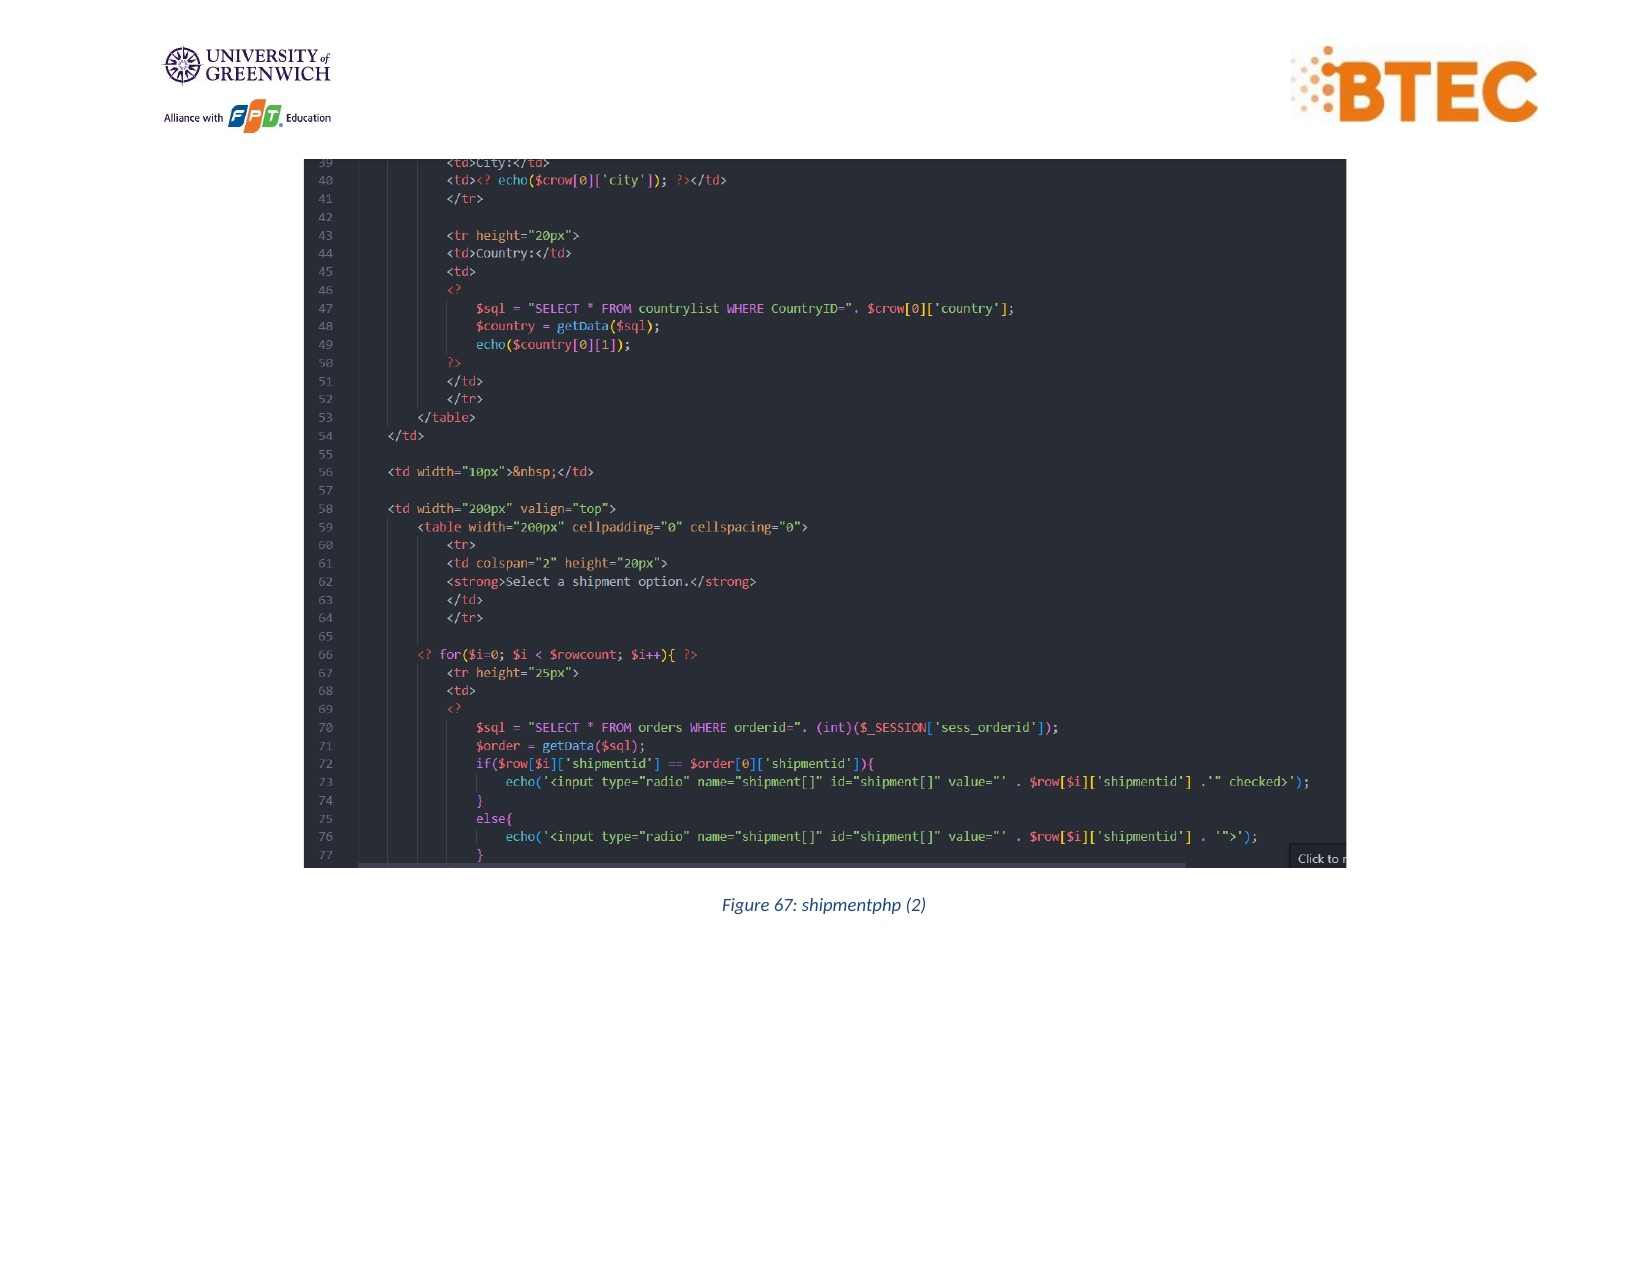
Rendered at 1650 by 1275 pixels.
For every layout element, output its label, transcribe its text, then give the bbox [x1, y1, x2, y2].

text Figure 67: shipmentphp (2) [150, 893, 1500, 916]
picture [1290, 46, 1538, 122]
picture [303, 159, 1347, 868]
picture [150, 32, 343, 144]
